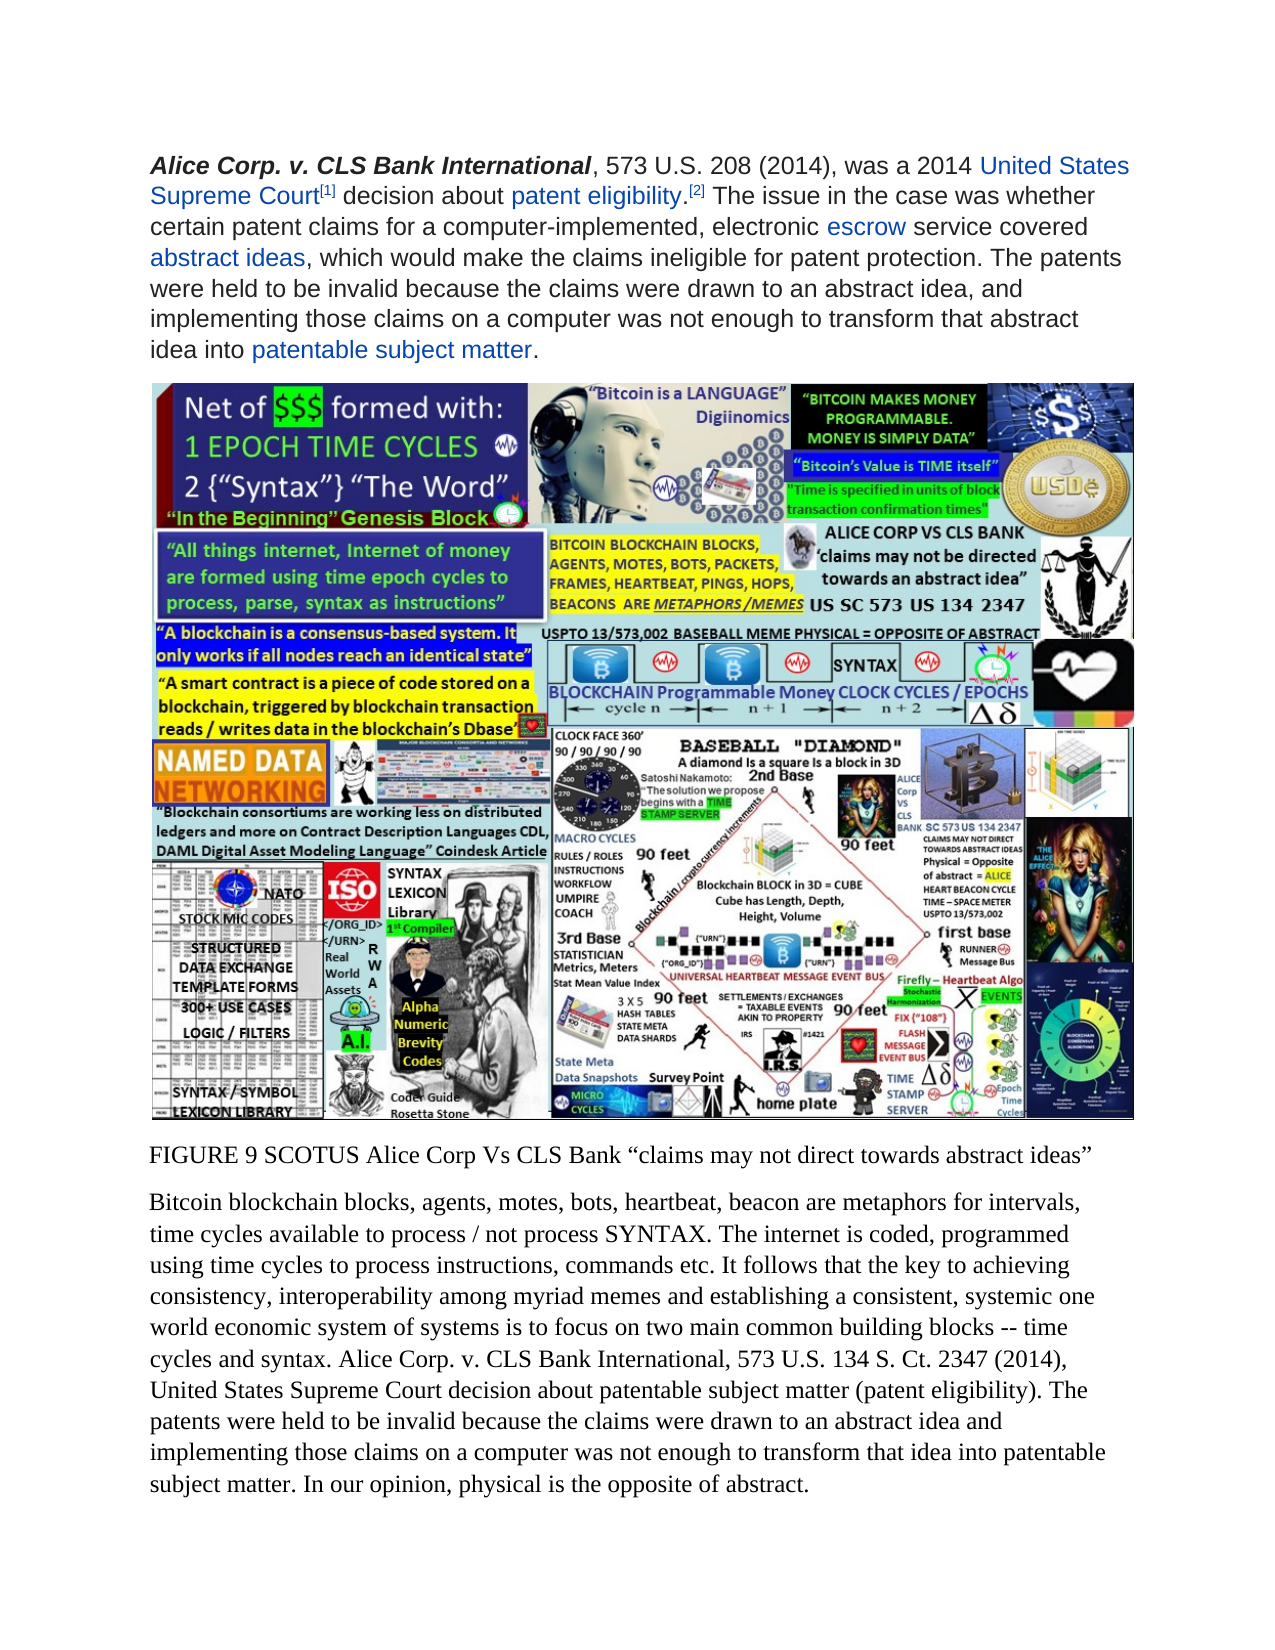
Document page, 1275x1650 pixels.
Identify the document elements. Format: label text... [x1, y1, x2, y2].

picture [152, 383, 1135, 1120]
text FIGURE 9 SCOTUS Alice Corp Vs CLS Bank “claims may not direct towards abstract ideas” [148, 1140, 1130, 1169]
text Bitcoin blockchain blocks, agents, motes, bots, heartbeat, beacon are metaphors for intervals, time cycles available to process / not process SYNTAX. The internet is coded, programmed using time cycles to process instructions, commands etc. It follows that the key to achieving consistency, interoperability among myriad memes and establishing a consistent, systemic one world economic system of systems is to focus on two main common building blocks -- time cycles and syntax. Alice Corp. v. CLS Bank International, 573 U.S. 134 S. Ct. 2347 (2014), United States Supreme Court decision about patentable subject matter (patent eligibility). The patents were held to be invalid because the claims were drawn to an abstract idea and implementing those claims on a computer was not enough to transform that idea into patentable subject matter. In our opinion, physical is the opposite of abstract. [148, 1187, 1130, 1497]
text Alice Corp. v. CLS Bank International, 573 U.S. 208 (2014), was a 2014 United States Supreme Court[1] decision about patent eligibility.[2] The issue in the case was whether certain patent claims for a computer-implemented, electronic escrow service covered abstract ideas, which would make the claims ineligible for patent protection. The patents were held to be invalid because the claims were drawn to an abstract idea, and implementing those claims on a computer was not enough to transform that abstract idea into patentable subject matter. [150, 151, 1132, 364]
